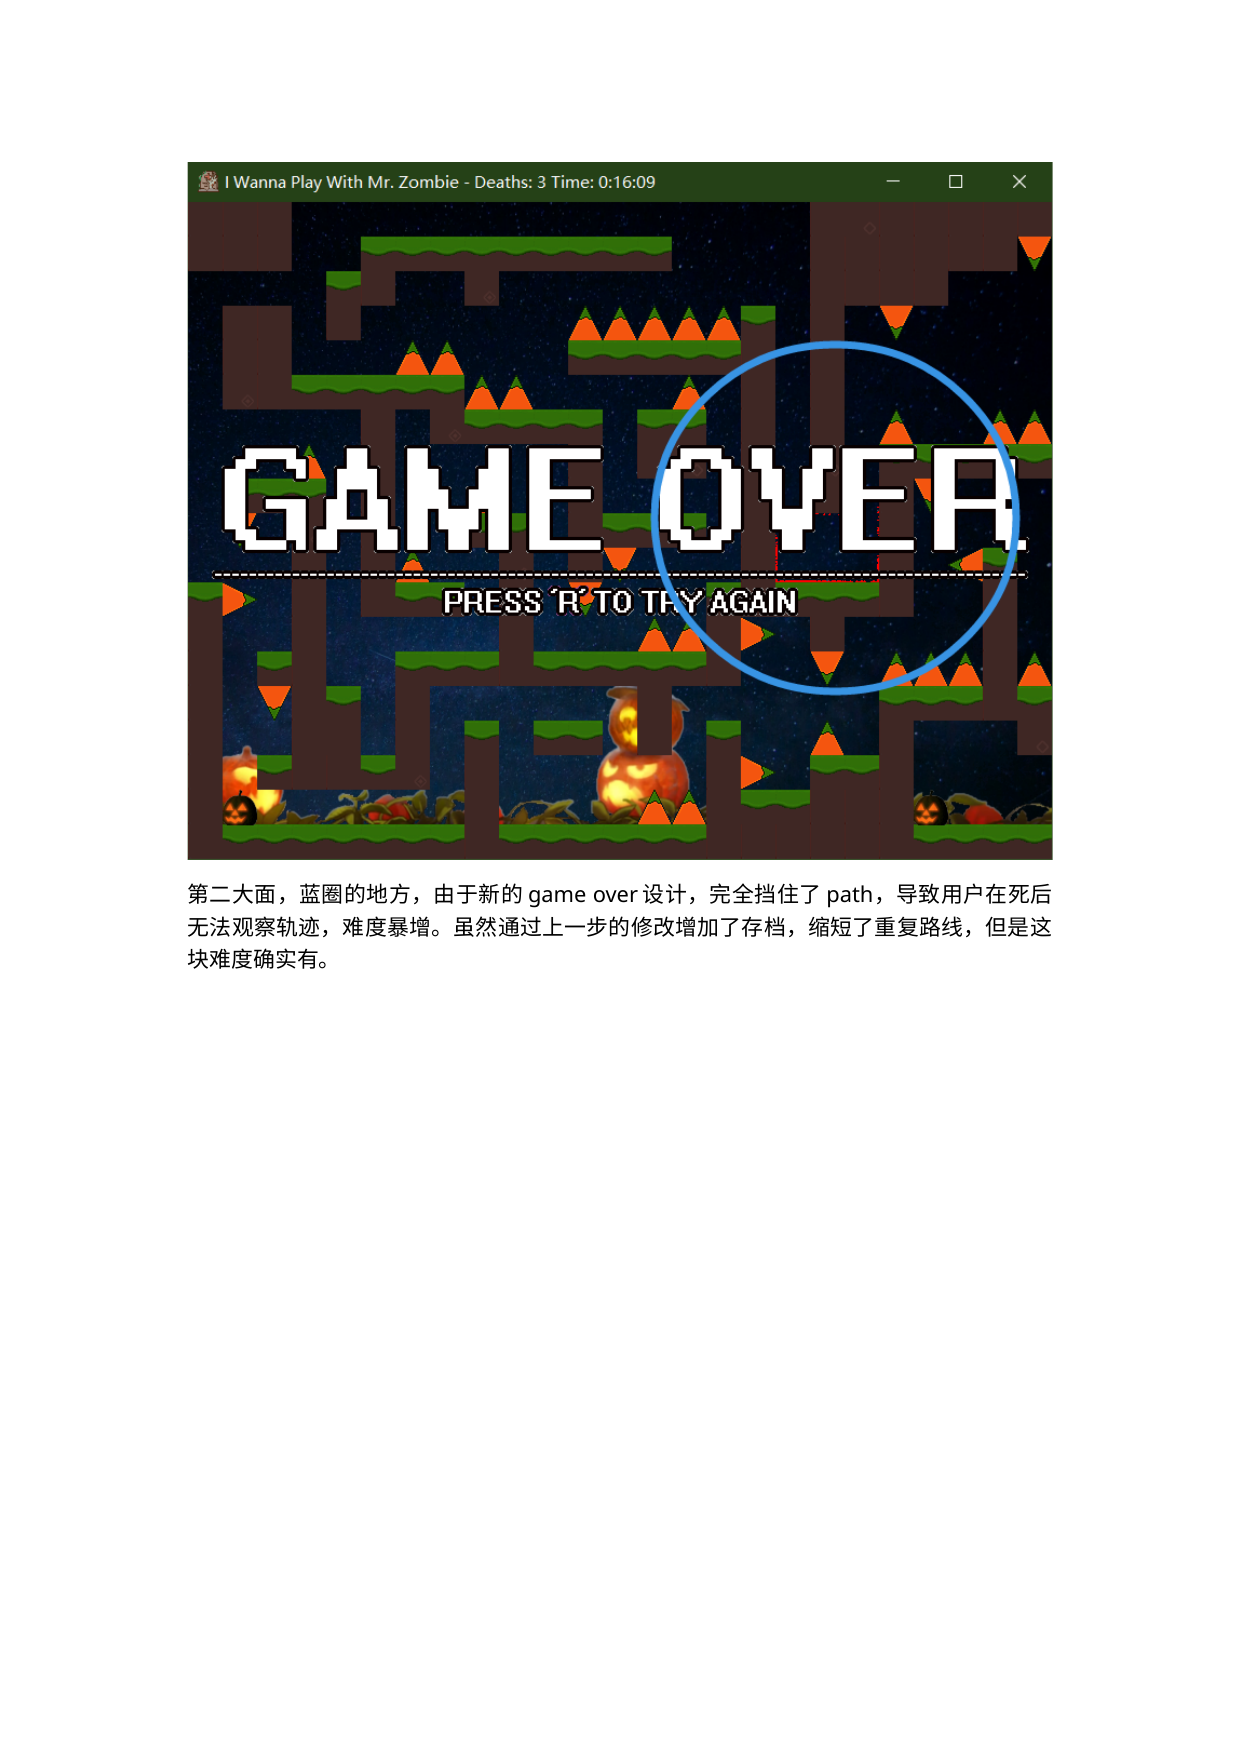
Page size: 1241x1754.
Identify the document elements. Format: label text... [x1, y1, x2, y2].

picture [187, 162, 1053, 860]
text 第二大面，蓝圈的地方，由于新的game over设计，完全挡住了path，导致用户在死后无法观察轨迹，难度暴增。虽然通过上一步的修改增加了存档，缩短了重复路线，但是这块难度确实有。 [187, 877, 1053, 974]
